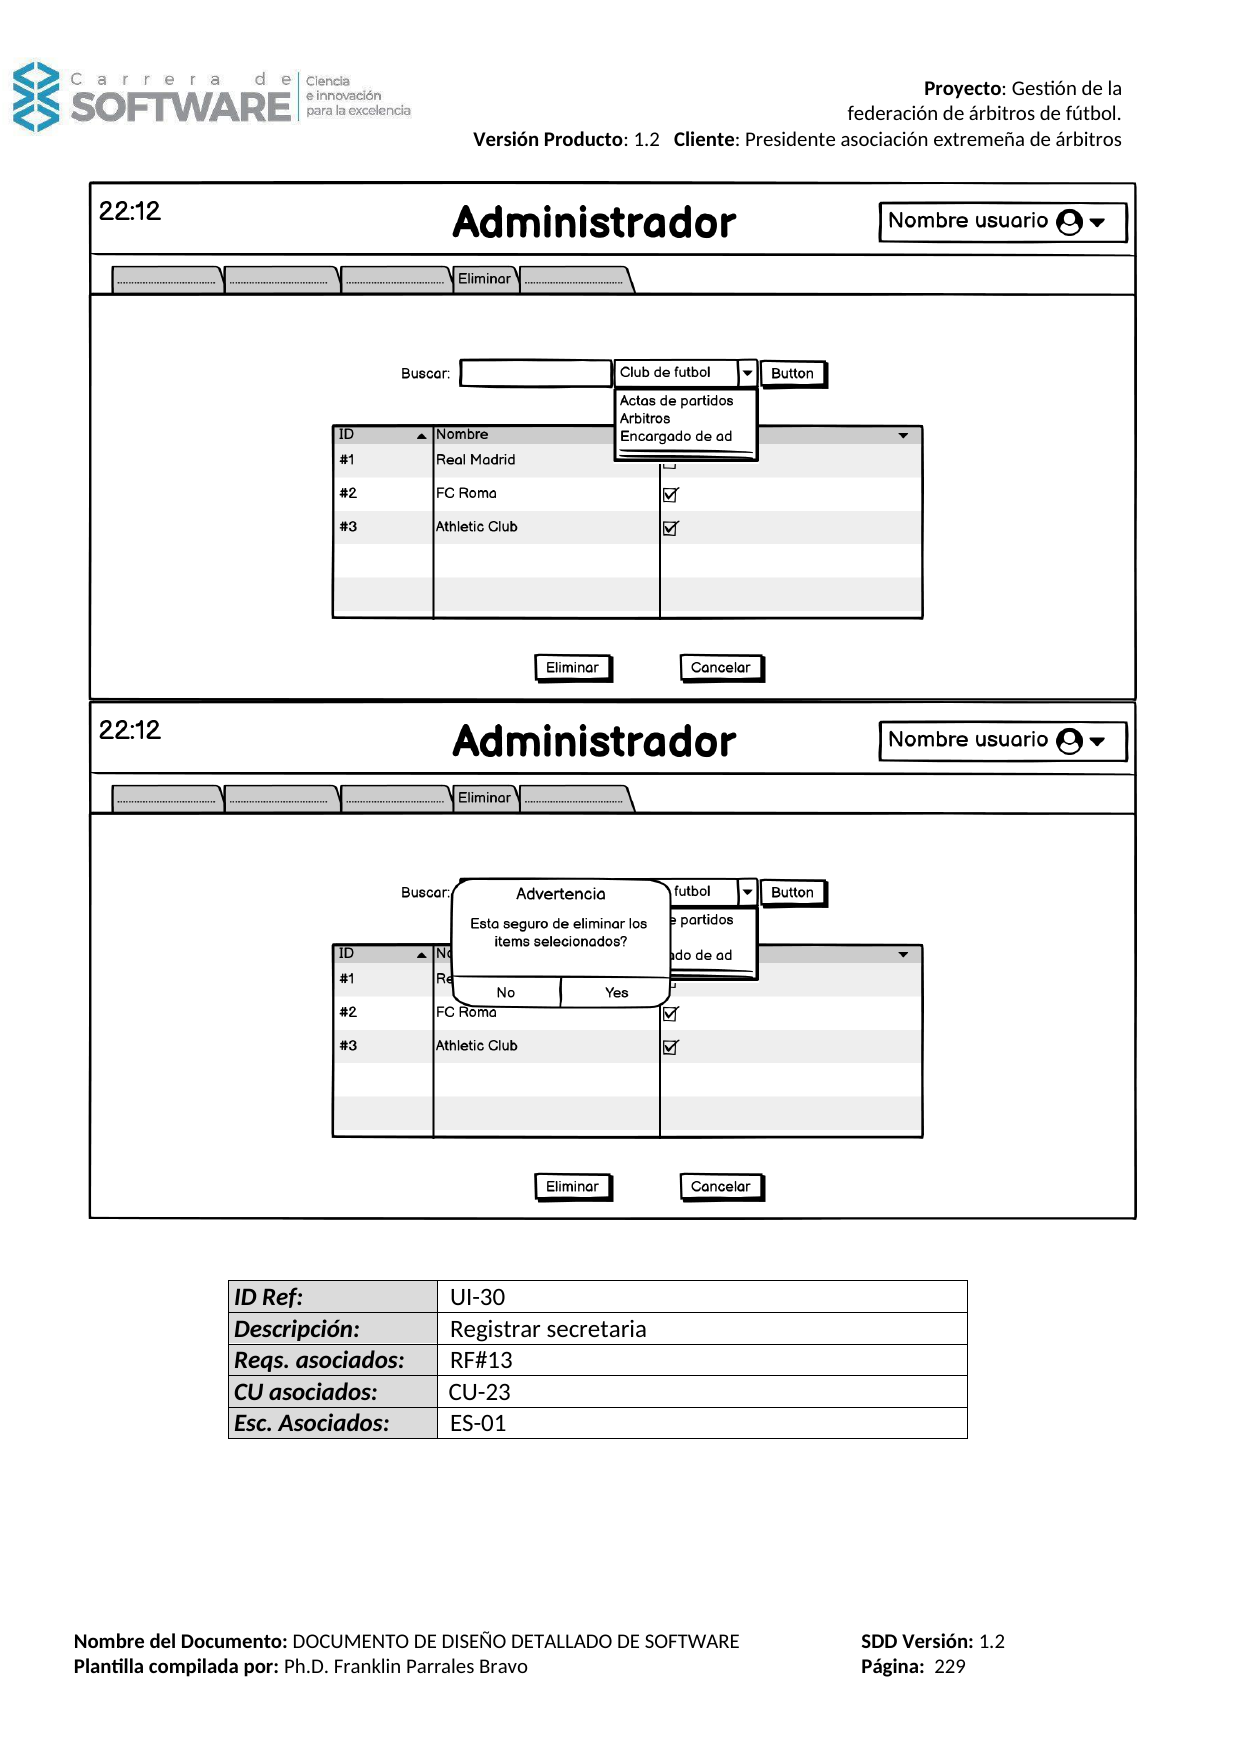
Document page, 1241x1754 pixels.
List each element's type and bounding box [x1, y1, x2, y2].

picture [88, 181, 1137, 1220]
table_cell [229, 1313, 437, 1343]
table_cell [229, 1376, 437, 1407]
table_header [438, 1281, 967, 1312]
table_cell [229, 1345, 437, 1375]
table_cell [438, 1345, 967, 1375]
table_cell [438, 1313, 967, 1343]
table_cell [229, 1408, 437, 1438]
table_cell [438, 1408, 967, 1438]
picture [2, 46, 417, 154]
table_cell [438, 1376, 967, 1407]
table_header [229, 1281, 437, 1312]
